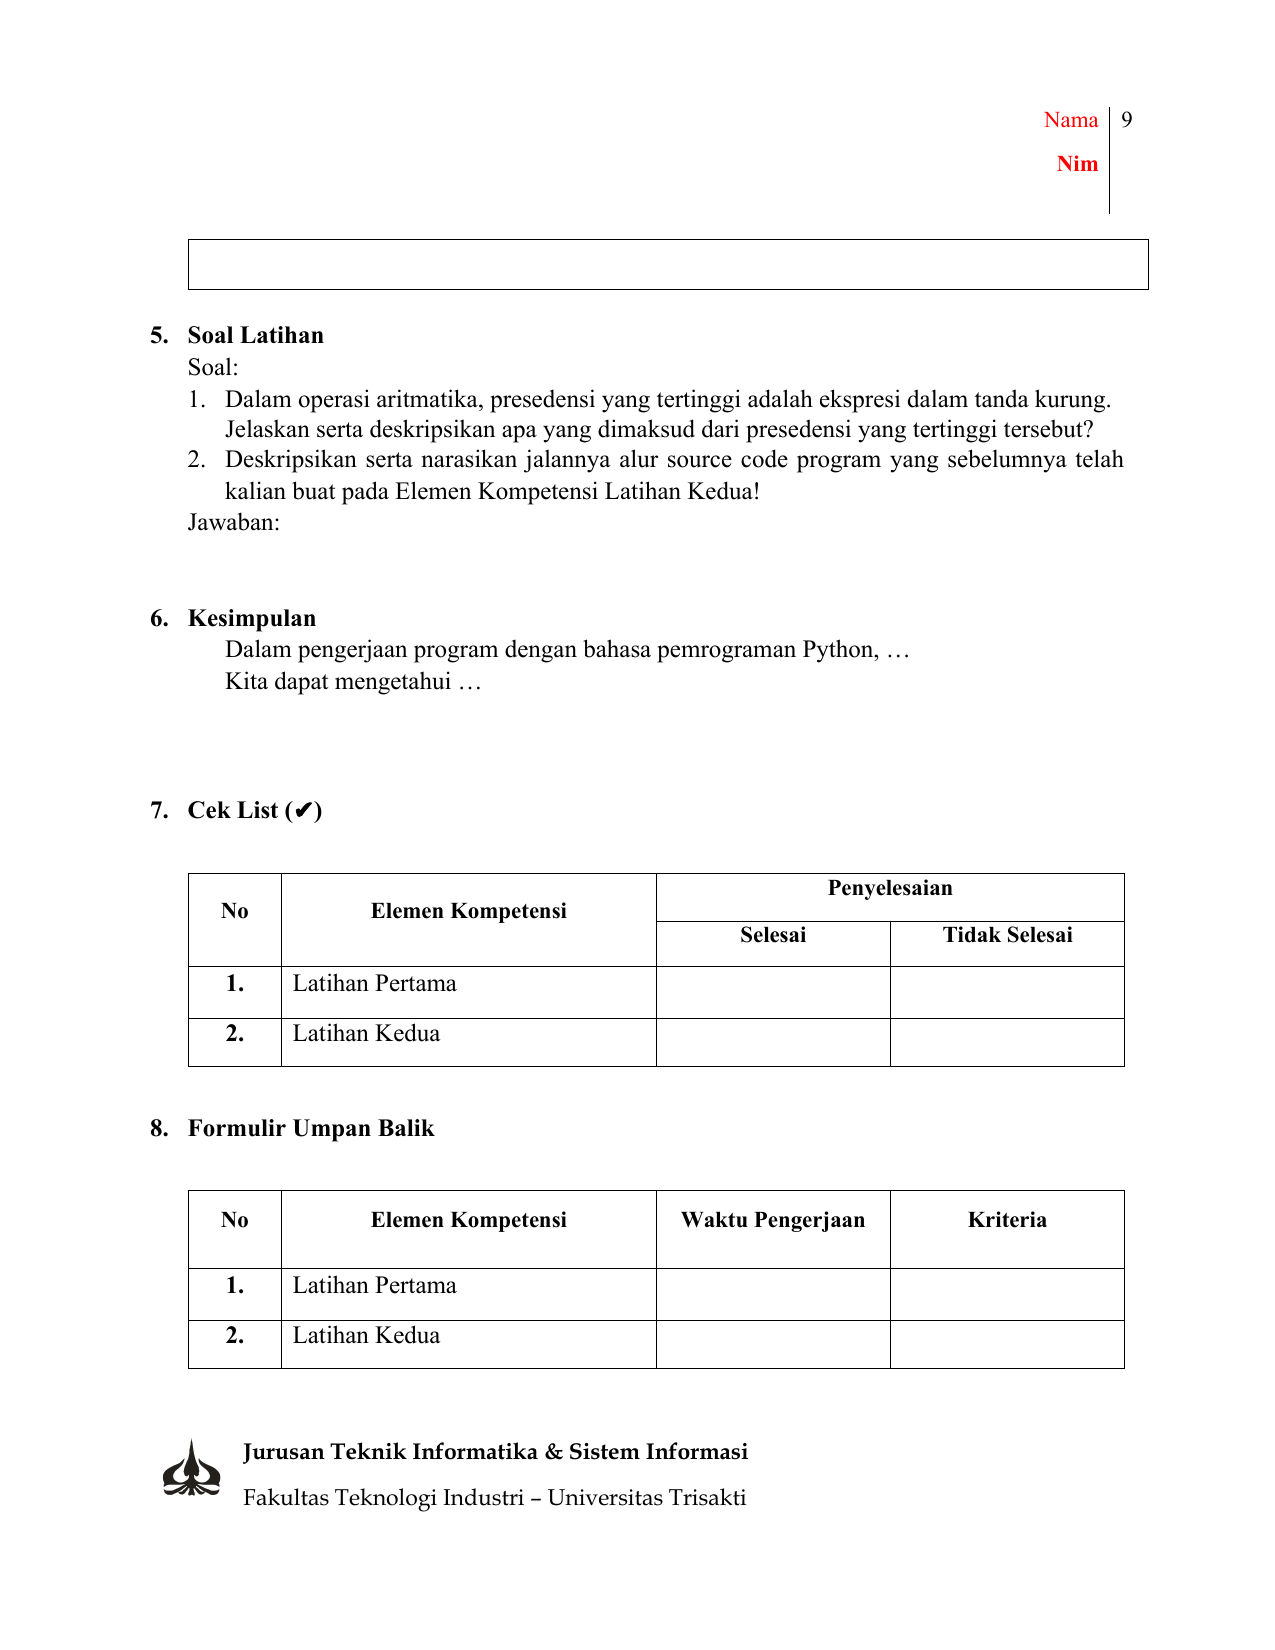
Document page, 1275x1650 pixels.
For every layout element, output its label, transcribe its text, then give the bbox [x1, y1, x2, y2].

text Kita dapat mengetahui … [150, 667, 1125, 695]
table_cell 1. [189, 967, 281, 1018]
table_cell Tidak Selesai [891, 922, 1124, 966]
table_header Elemen Kompetensi [282, 1191, 656, 1268]
table_cell Latihan Kedua [282, 1019, 656, 1066]
text Jawaban: [187, 508, 1125, 536]
table_cell 1. [189, 1269, 281, 1320]
table_cell [891, 1321, 1124, 1368]
list Dalam operasi aritmatika, presedensi yang tertinggi adalah ekspresi dalam tanda kurung. Jelaskan serta deskripsikan apa yang dimaksud dari presedensi yang tertinggi tersebut? [187, 385, 1125, 443]
picture [162, 1438, 221, 1496]
list Kesimpulan [150, 604, 1125, 632]
table_cell [891, 1269, 1124, 1320]
table_cell Latihan Kedua [282, 1321, 656, 1368]
table_cell [657, 1019, 890, 1066]
table_cell Latihan Pertama [282, 1269, 656, 1320]
table_header Kriteria [891, 1191, 1124, 1268]
table_cell [891, 1019, 1124, 1066]
table_header No [189, 874, 281, 966]
table_header Waktu Pengerjaan [657, 1191, 890, 1268]
text Dalam pengerjaan program dengan bahasa pemrograman Python, … [150, 636, 1125, 663]
list Cek List (✔) [150, 796, 1125, 824]
table_cell Latihan Pertama [282, 967, 656, 1018]
list Formulir Umpan Balik [150, 1114, 1125, 1141]
table_cell 2. [189, 1321, 281, 1368]
table_header [189, 240, 1148, 289]
table_cell [657, 1321, 890, 1368]
table_cell [657, 1269, 890, 1320]
list Deskripsikan serta narasikan jalannya alur source code program yang sebelumnya telah kalian buat pada Elemen Kompetensi Latihan Kedua! [187, 445, 1125, 504]
table_header Penyelesaian [657, 874, 1124, 921]
list Soal Latihan [150, 322, 1125, 349]
text Soal: [187, 353, 1125, 381]
table_cell 2. [189, 1019, 281, 1066]
table_cell [891, 967, 1124, 1018]
table_header Elemen Kompetensi [282, 874, 656, 966]
table_cell Selesai [657, 922, 890, 966]
table_cell [657, 967, 890, 1018]
table_header No [189, 1191, 281, 1268]
